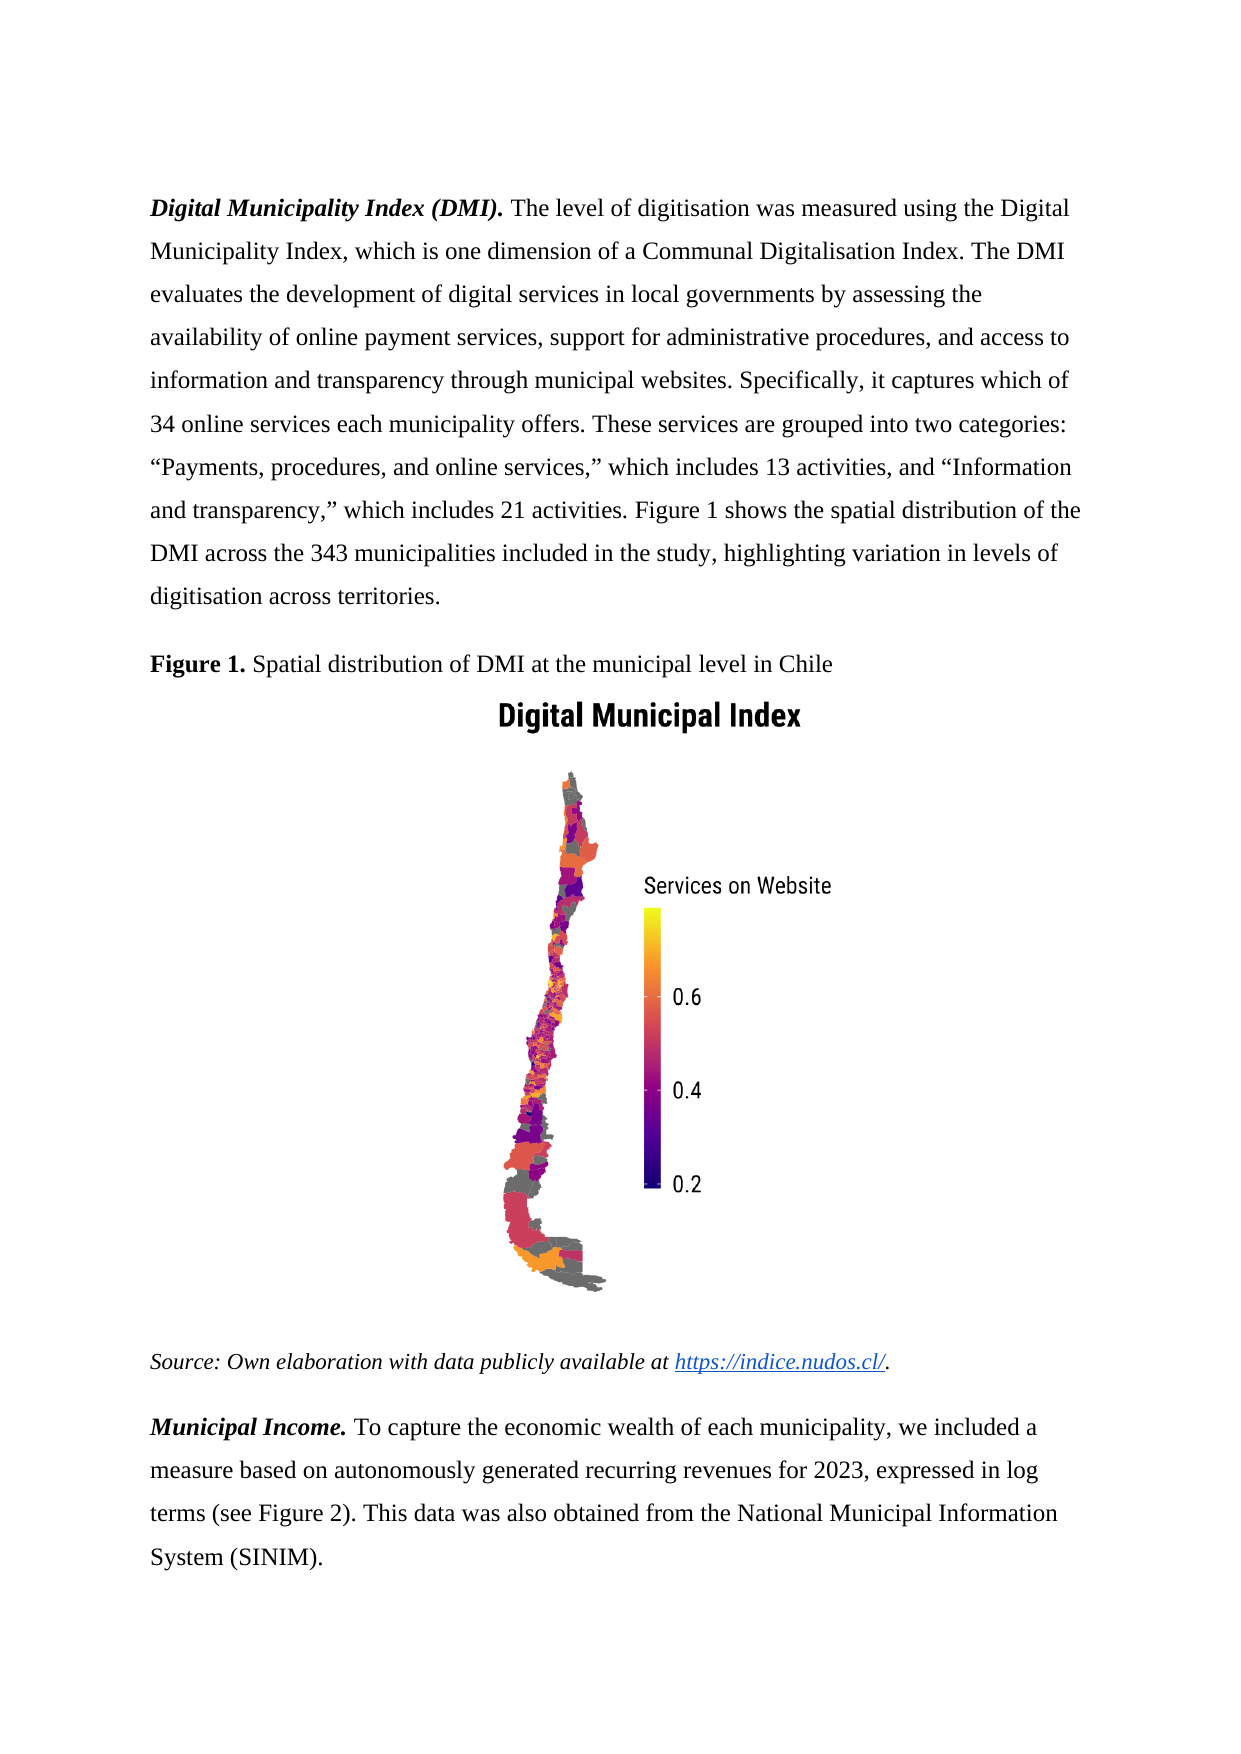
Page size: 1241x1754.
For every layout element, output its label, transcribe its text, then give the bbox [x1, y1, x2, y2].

text Figure 1. Spatial distribution of DMI at the municipal level in Chile [150, 649, 1090, 678]
text Municipal Income. To capture the economic wealth of each municipality, we included a measure based on autonomously generated recurring revenues for 2023, expressed in log terms (see Figure 2). This data was also obtained from the National Municipal Information System (SINIM). [150, 1412, 1090, 1570]
picture [150, 692, 1184, 1334]
text Digital Municipality Index (DMI). The level of digitisation was measured using the Digital Municipality Index, which is one dimension of a Communal Digitalisation Index. The DMI evaluates the development of digital services in local governments by assessing the availability of online payment services, support for administrative procedures, and access to information and transparency through municipal websites. Specifically, it captures which of 34 online services each municipality offers. These services are grouped into two categories: “Payments, procedures, and online services,” which includes 13 activities, and “Information and transparency,” which includes 21 activities. Figure 1 shows the spatial distribution of the DMI across the 343 municipalities included in the study, highlighting variation in levels of digitisation across territories. [150, 193, 1090, 610]
text Source: Own elaboration with data publicly available at https://indice.nudos.cl/. [150, 1348, 1090, 1374]
